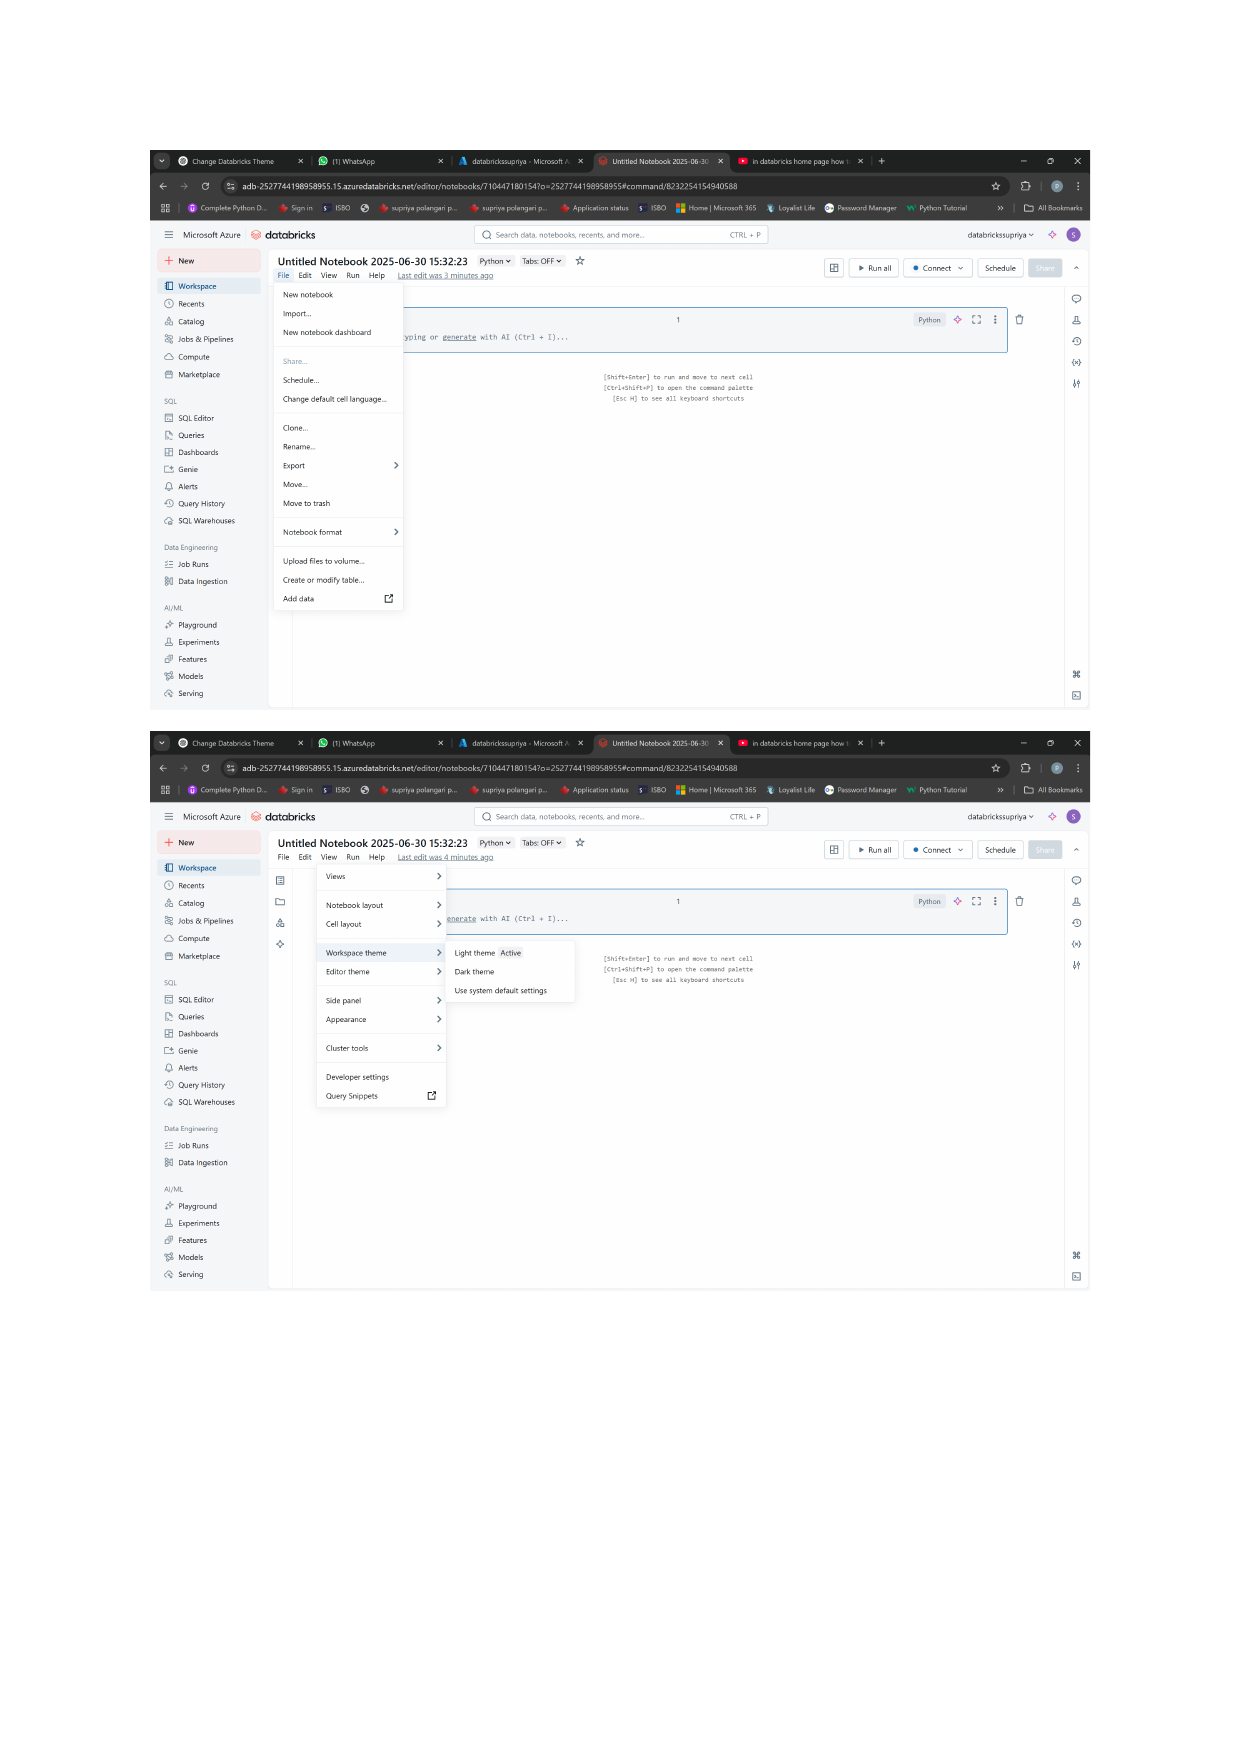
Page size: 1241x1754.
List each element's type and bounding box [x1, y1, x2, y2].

picture [150, 150, 1091, 710]
picture [150, 731, 1091, 1291]
